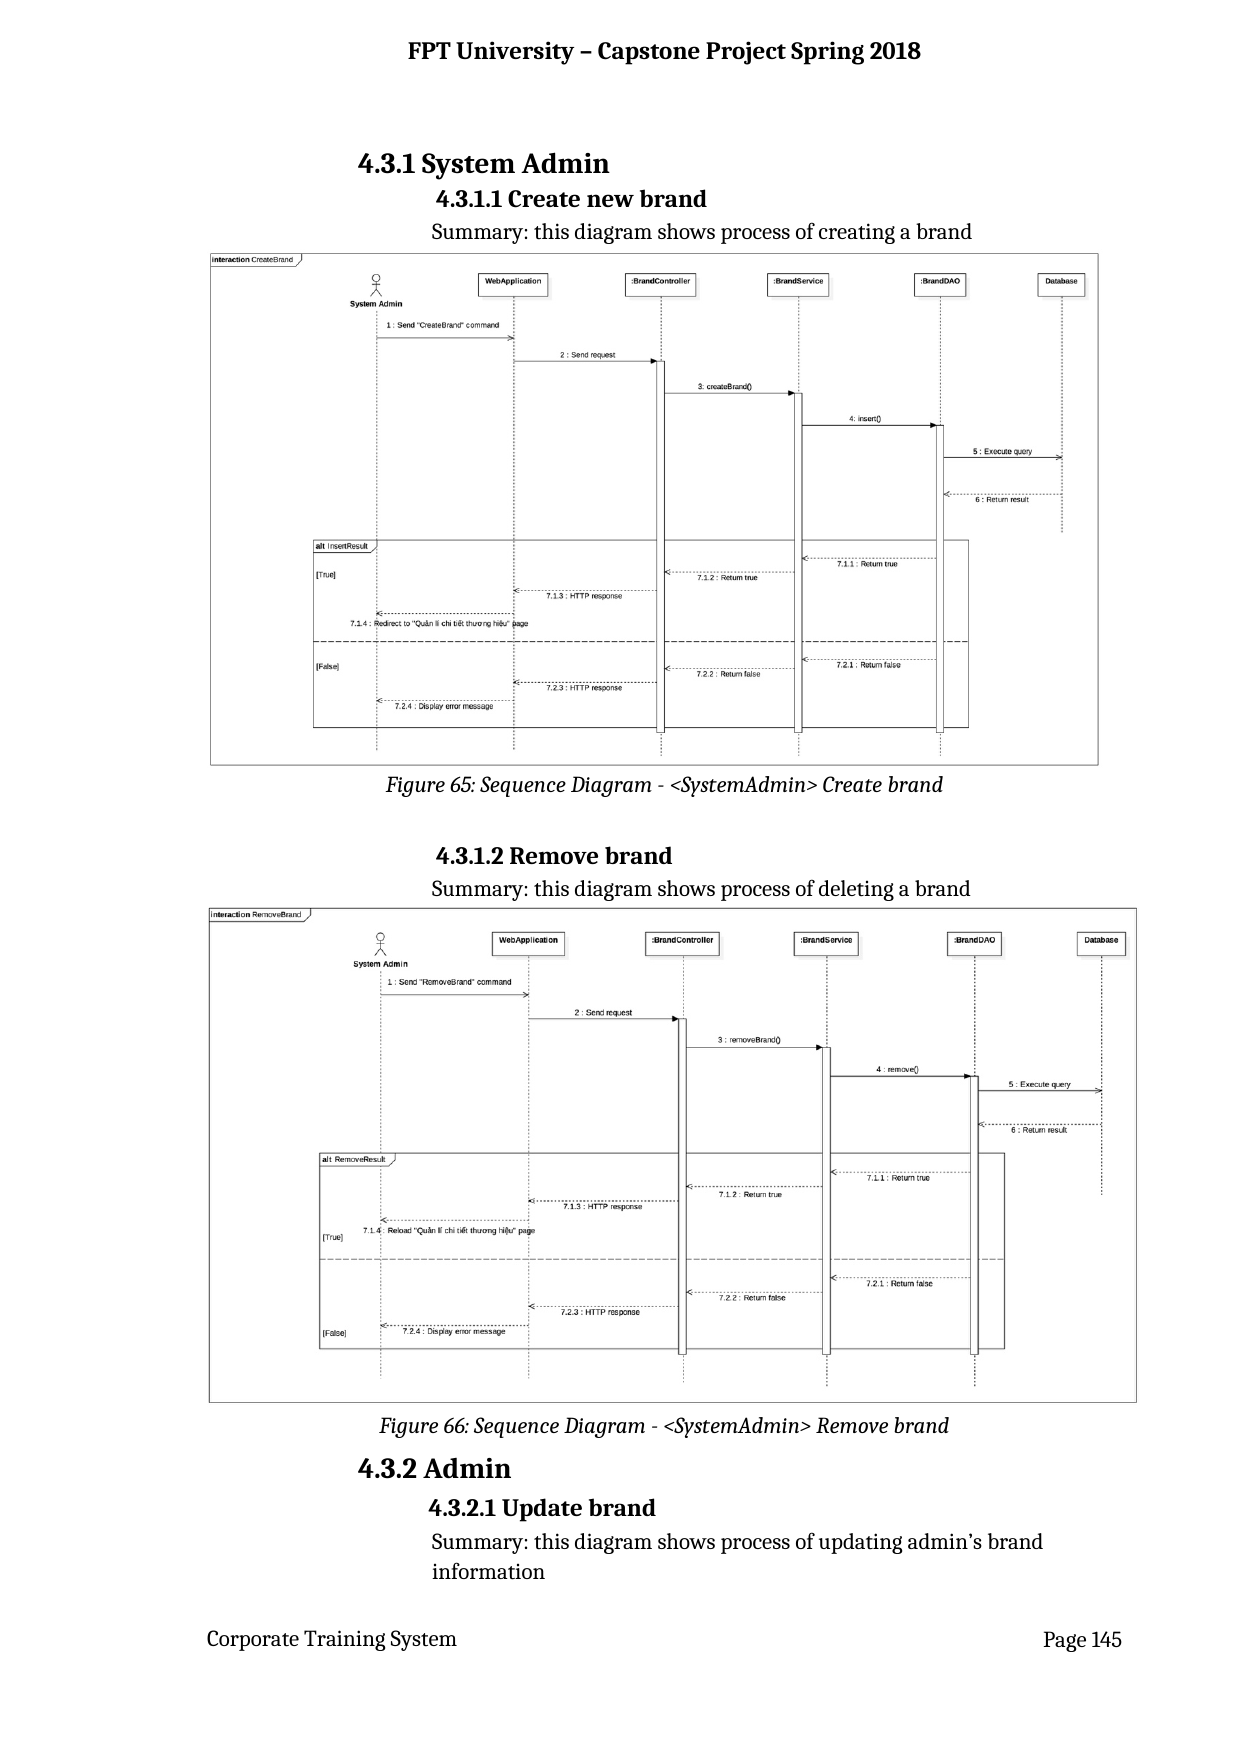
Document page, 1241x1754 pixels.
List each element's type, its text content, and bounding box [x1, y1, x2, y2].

subtitle 4.3.1.1 Create new brand [436, 185, 1124, 214]
subtitle 4.3.1 System Admin [357, 148, 1124, 181]
text Figure 66: Sequence Diagram - <SystemAdmin> Remove brand [207, 1413, 1122, 1439]
text Figure 65: Sequence Diagram - <SystemAdmin> Create brand [207, 772, 1122, 798]
subtitle 4.3.2.1 Update brand [428, 1494, 1124, 1523]
subtitle 4.3.1.2 Remove brand [436, 842, 1124, 870]
text Summary: this diagram shows process of deleting a brand [432, 876, 1122, 902]
picture [206, 906, 1163, 1409]
subtitle 4.3.2 Admin [357, 1453, 1124, 1486]
picture [206, 249, 1122, 768]
text Summary: this diagram shows process of updating admin’s brand information [432, 1528, 1122, 1585]
text Summary: this diagram shows process of creating a brand [432, 219, 1122, 245]
